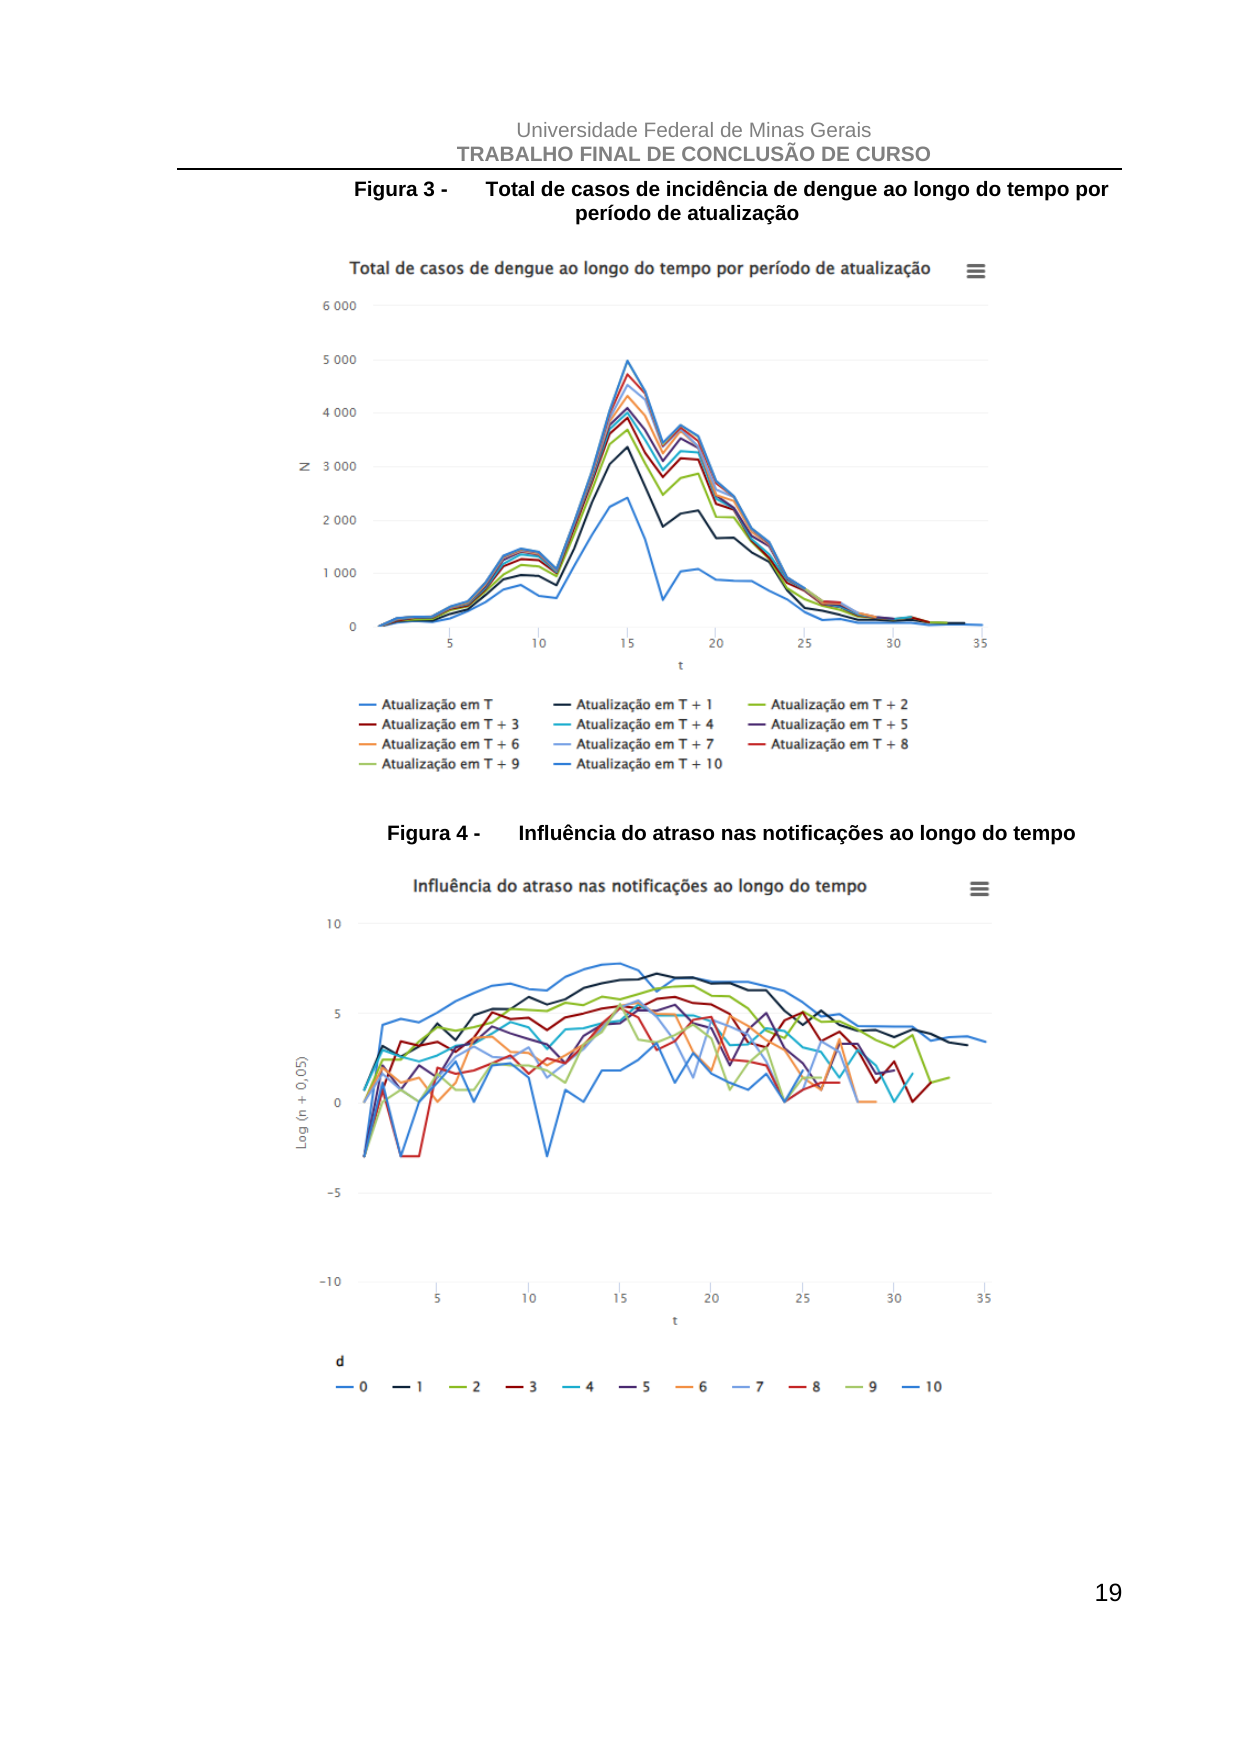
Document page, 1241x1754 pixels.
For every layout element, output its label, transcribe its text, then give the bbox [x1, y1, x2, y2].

picture [292, 250, 1007, 782]
picture [283, 870, 1017, 1402]
subtitle Influência do atraso nas notificações ao longo do tempo [252, 821, 1122, 845]
subtitle Total de casos de incidência de dengue ao longo do tempo por período de atualização [252, 177, 1122, 225]
